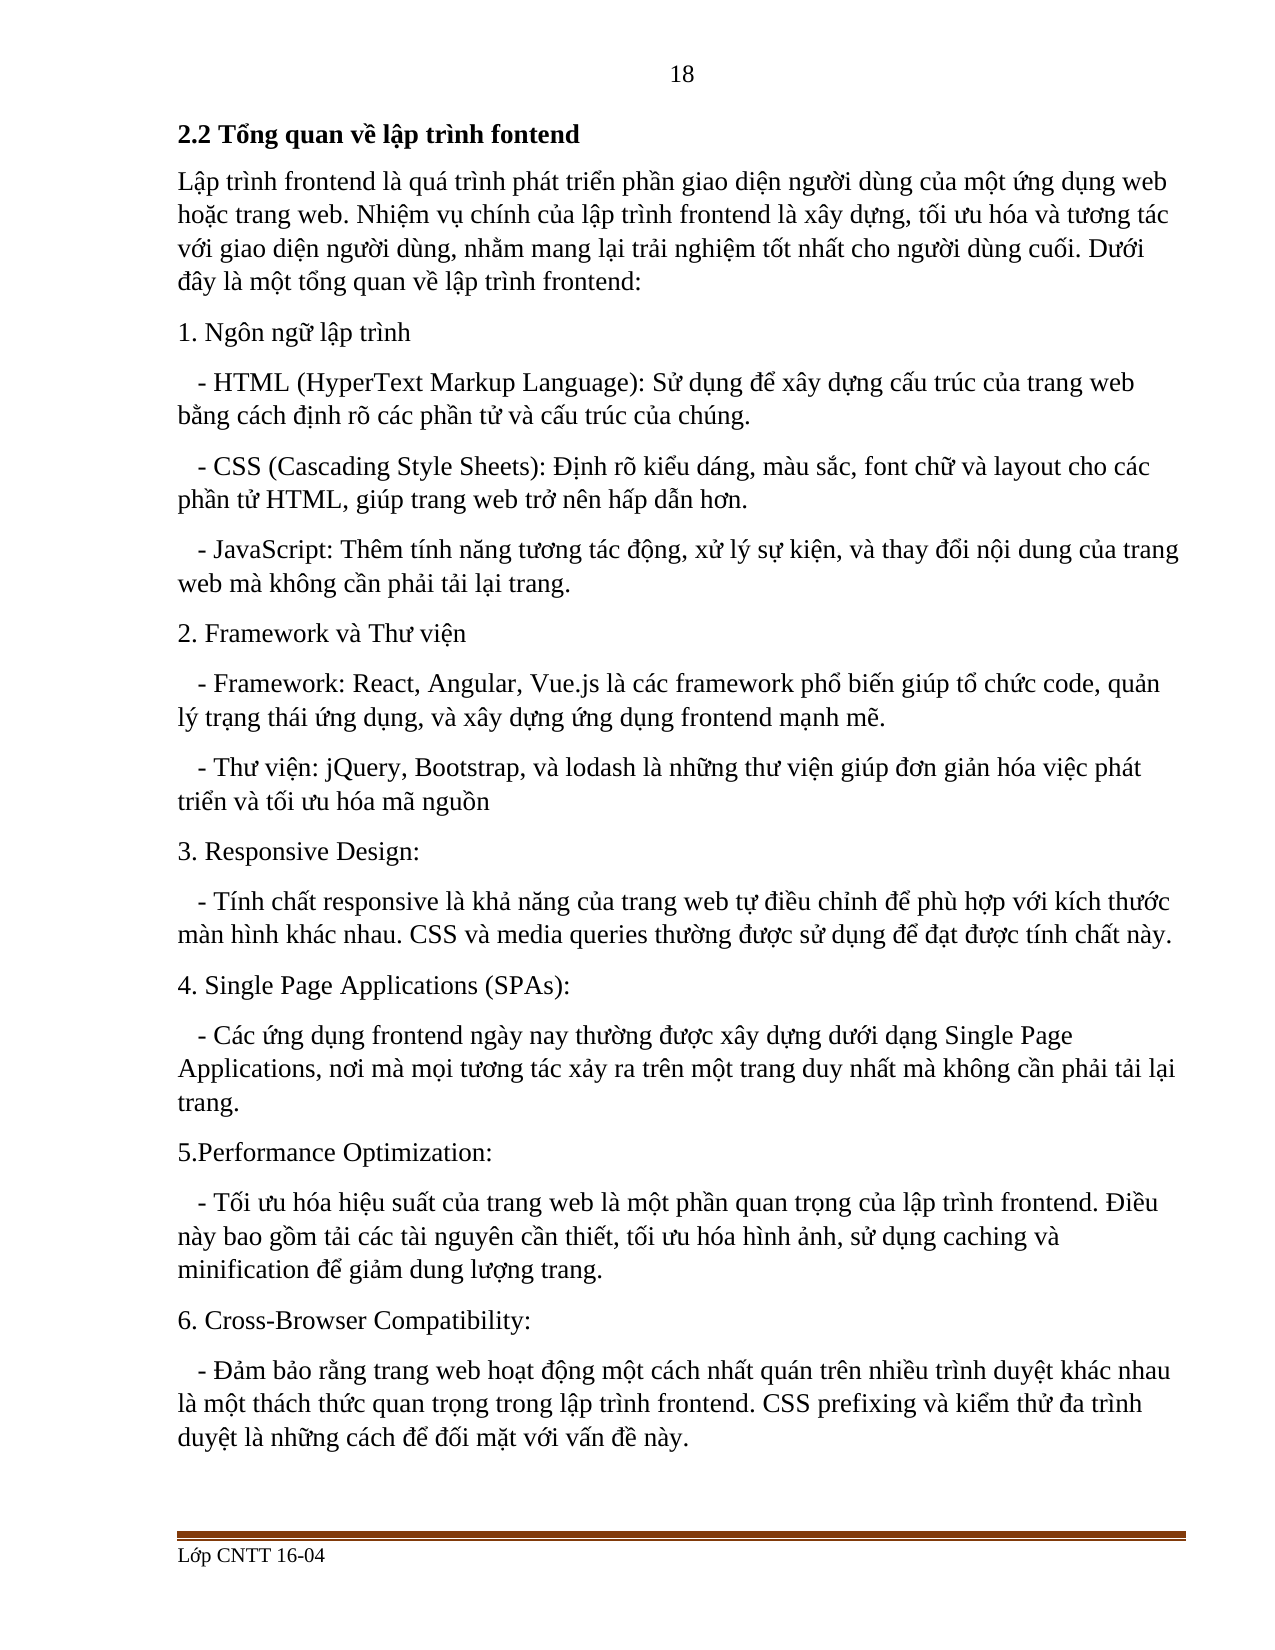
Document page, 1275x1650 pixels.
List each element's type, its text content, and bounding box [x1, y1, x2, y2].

text 2. Framework và Thư viện [177, 617, 1186, 648]
text - CSS (Cascading Style Sheets): Định rõ kiểu dáng, màu sắc, font chữ và layout cho các phần tử HTML, giúp trang web trở nên hấp dẫn hơn. [177, 449, 1186, 514]
text - Đảm bảo rằng trang web hoạt động một cách nhất quán trên nhiều trình duyệt khác nhau là một thách thức quan trọng trong lập trình frontend. CSS prefixing và kiểm thử đa trình duyệt là những cách để đối mặt với vấn đề này. [177, 1354, 1186, 1452]
text Lập trình frontend là quá trình phát triển phần giao diện người dùng của một ứng dụng web hoặc trang web. Nhiệm vụ chính của lập trình frontend là xây dựng, tối ưu hóa và tương tác với giao diện người dùng, nhằm mang lại trải nghiệm tốt nhất cho người dùng cuối. Dưới đây là một tổng quan về lập trình frontend: [177, 165, 1186, 297]
text - Các ứng dụng frontend ngày nay thường được xây dựng dưới dạng Single Page Applications, nơi mà mọi tương tác xảy ra trên một trang duy nhất mà không cần phải tải lại trang. [177, 1019, 1186, 1117]
text - Framework: React, Angular, Vue.js là các framework phổ biến giúp tổ chức code, quản lý trạng thái ứng dụng, và xây dựng ứng dụng frontend mạnh mẽ. [177, 667, 1186, 732]
text - JavaScript: Thêm tính năng tương tác động, xử lý sự kiện, và thay đổi nội dung của trang web mà không cần phải tải lại trang. [177, 533, 1186, 598]
text - Tối ưu hóa hiệu suất của trang web là một phần quan trọng của lập trình frontend. Điều này bao gồm tải các tài nguyên cần thiết, tối ưu hóa hình ảnh, sử dụng caching và minification để giảm dung lượng trang. [177, 1186, 1186, 1285]
text - Thư viện: jQuery, Bootstrap, và lodash là những thư viện giúp đơn giản hóa việc phát triển và tối ưu hóa mã nguồn [177, 751, 1186, 816]
text 1. Ngôn ngữ lập trình [177, 316, 1186, 347]
text 5.Performance Optimization: [177, 1136, 1186, 1167]
text - Tính chất responsive là khả năng của trang web tự điều chỉnh để phù hợp với kích thước màn hình khác nhau. CSS và media queries thường được sử dụng để đạt được tính chất này. [177, 885, 1186, 950]
text 3. Responsive Design: [177, 835, 1186, 866]
text 4. Single Page Applications (SPAs): [177, 969, 1186, 1000]
subtitle 2.2 Tổng quan về lập trình fontend [177, 118, 1186, 149]
text 6. Cross-Browser Compatibility: [177, 1304, 1186, 1335]
text - HTML (HyperText Markup Language): Sử dụng để xây dựng cấu trúc của trang web bằng cách định rõ các phần tử và cấu trúc của chúng. [177, 366, 1186, 431]
